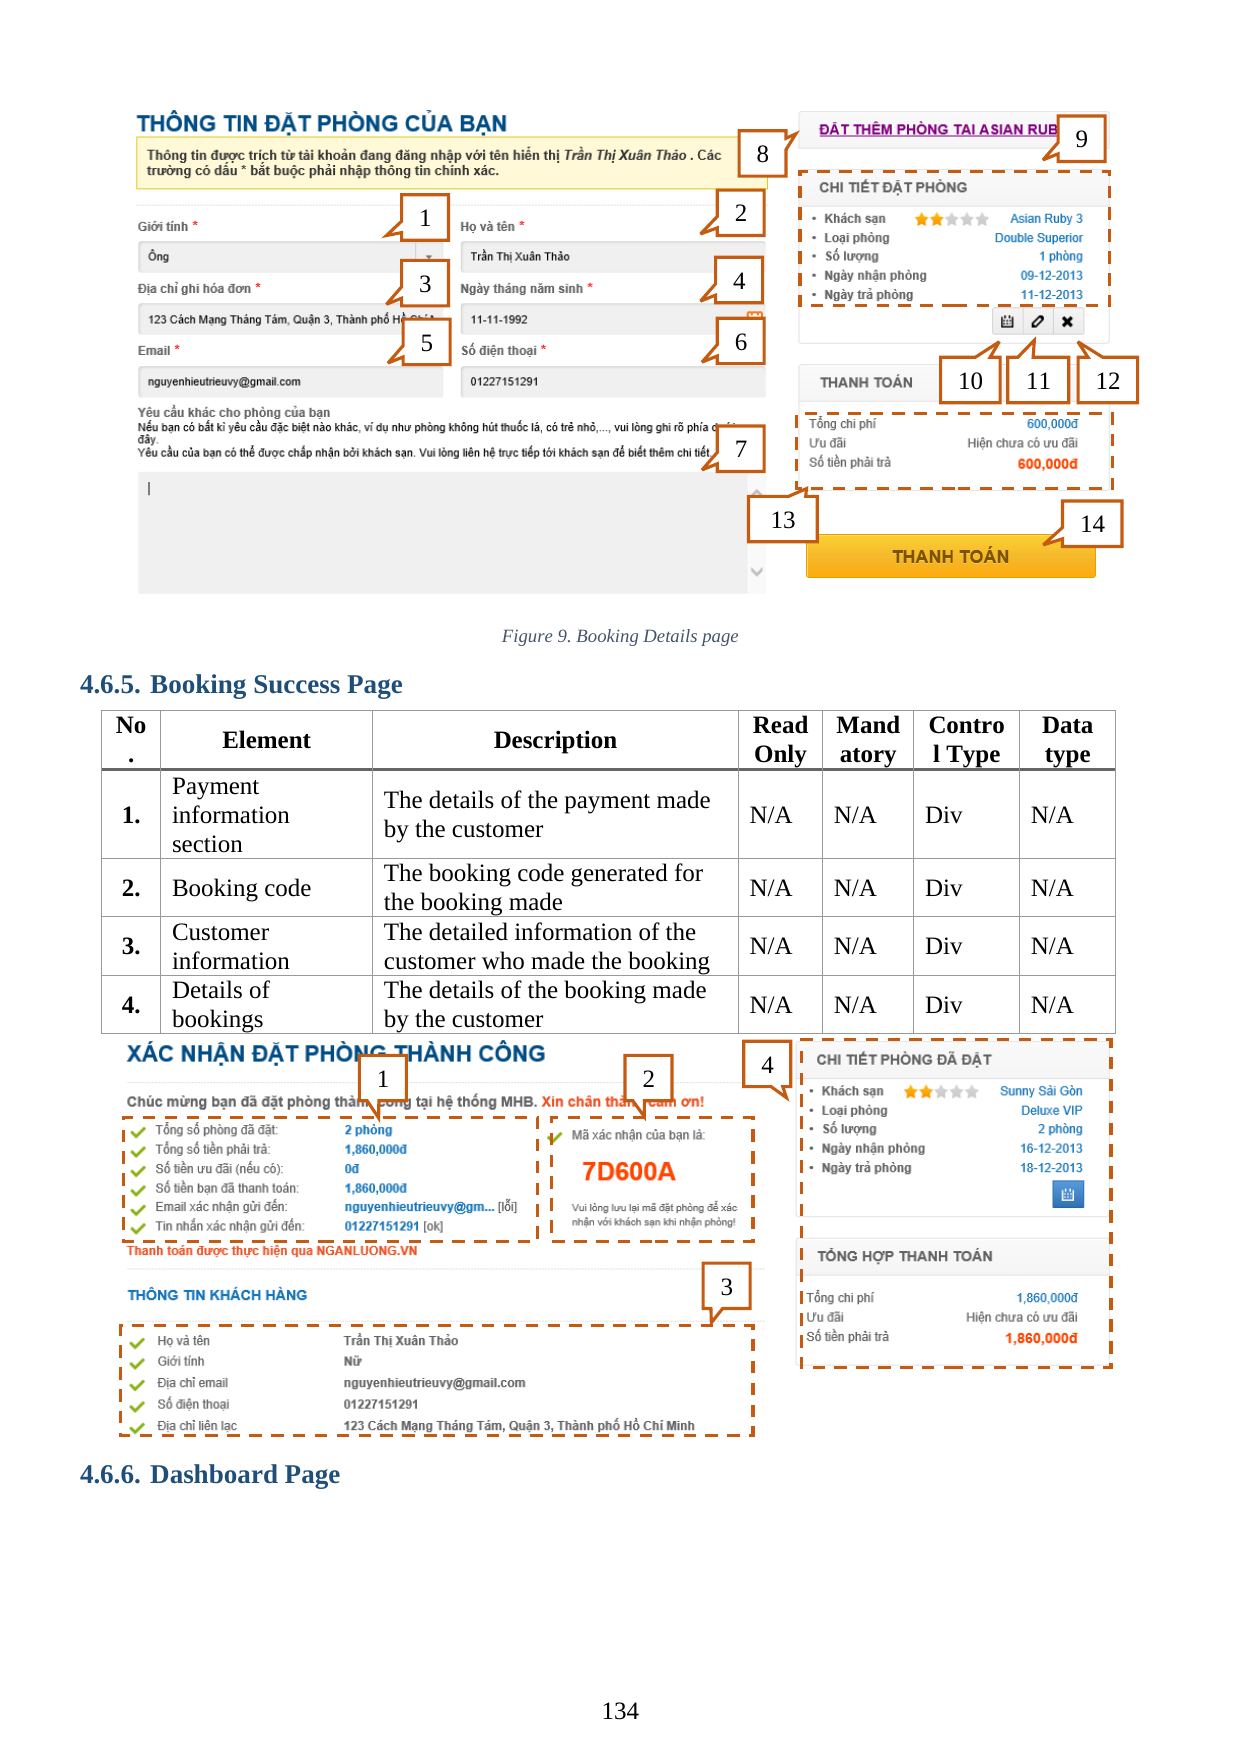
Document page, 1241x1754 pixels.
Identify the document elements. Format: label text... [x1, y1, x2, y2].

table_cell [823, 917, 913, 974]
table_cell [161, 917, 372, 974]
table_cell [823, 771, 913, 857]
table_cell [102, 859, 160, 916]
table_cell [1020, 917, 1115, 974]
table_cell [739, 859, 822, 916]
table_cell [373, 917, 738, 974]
subtitle Booking Success Page [141, 668, 1128, 699]
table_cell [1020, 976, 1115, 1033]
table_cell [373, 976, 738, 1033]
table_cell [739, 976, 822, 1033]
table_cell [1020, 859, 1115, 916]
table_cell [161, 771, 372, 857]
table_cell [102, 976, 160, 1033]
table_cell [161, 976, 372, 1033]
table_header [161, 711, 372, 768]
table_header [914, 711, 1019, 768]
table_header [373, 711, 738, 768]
subtitle Dashboard Page [141, 1458, 1128, 1489]
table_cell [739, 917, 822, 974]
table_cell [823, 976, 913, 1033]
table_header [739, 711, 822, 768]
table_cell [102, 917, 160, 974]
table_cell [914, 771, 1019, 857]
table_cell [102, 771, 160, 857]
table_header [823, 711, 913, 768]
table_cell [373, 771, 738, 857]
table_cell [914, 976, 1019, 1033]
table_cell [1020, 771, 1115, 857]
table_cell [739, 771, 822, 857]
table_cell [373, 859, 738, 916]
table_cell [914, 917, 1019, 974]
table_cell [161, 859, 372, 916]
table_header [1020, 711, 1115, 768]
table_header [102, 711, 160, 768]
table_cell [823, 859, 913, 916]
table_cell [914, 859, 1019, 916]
